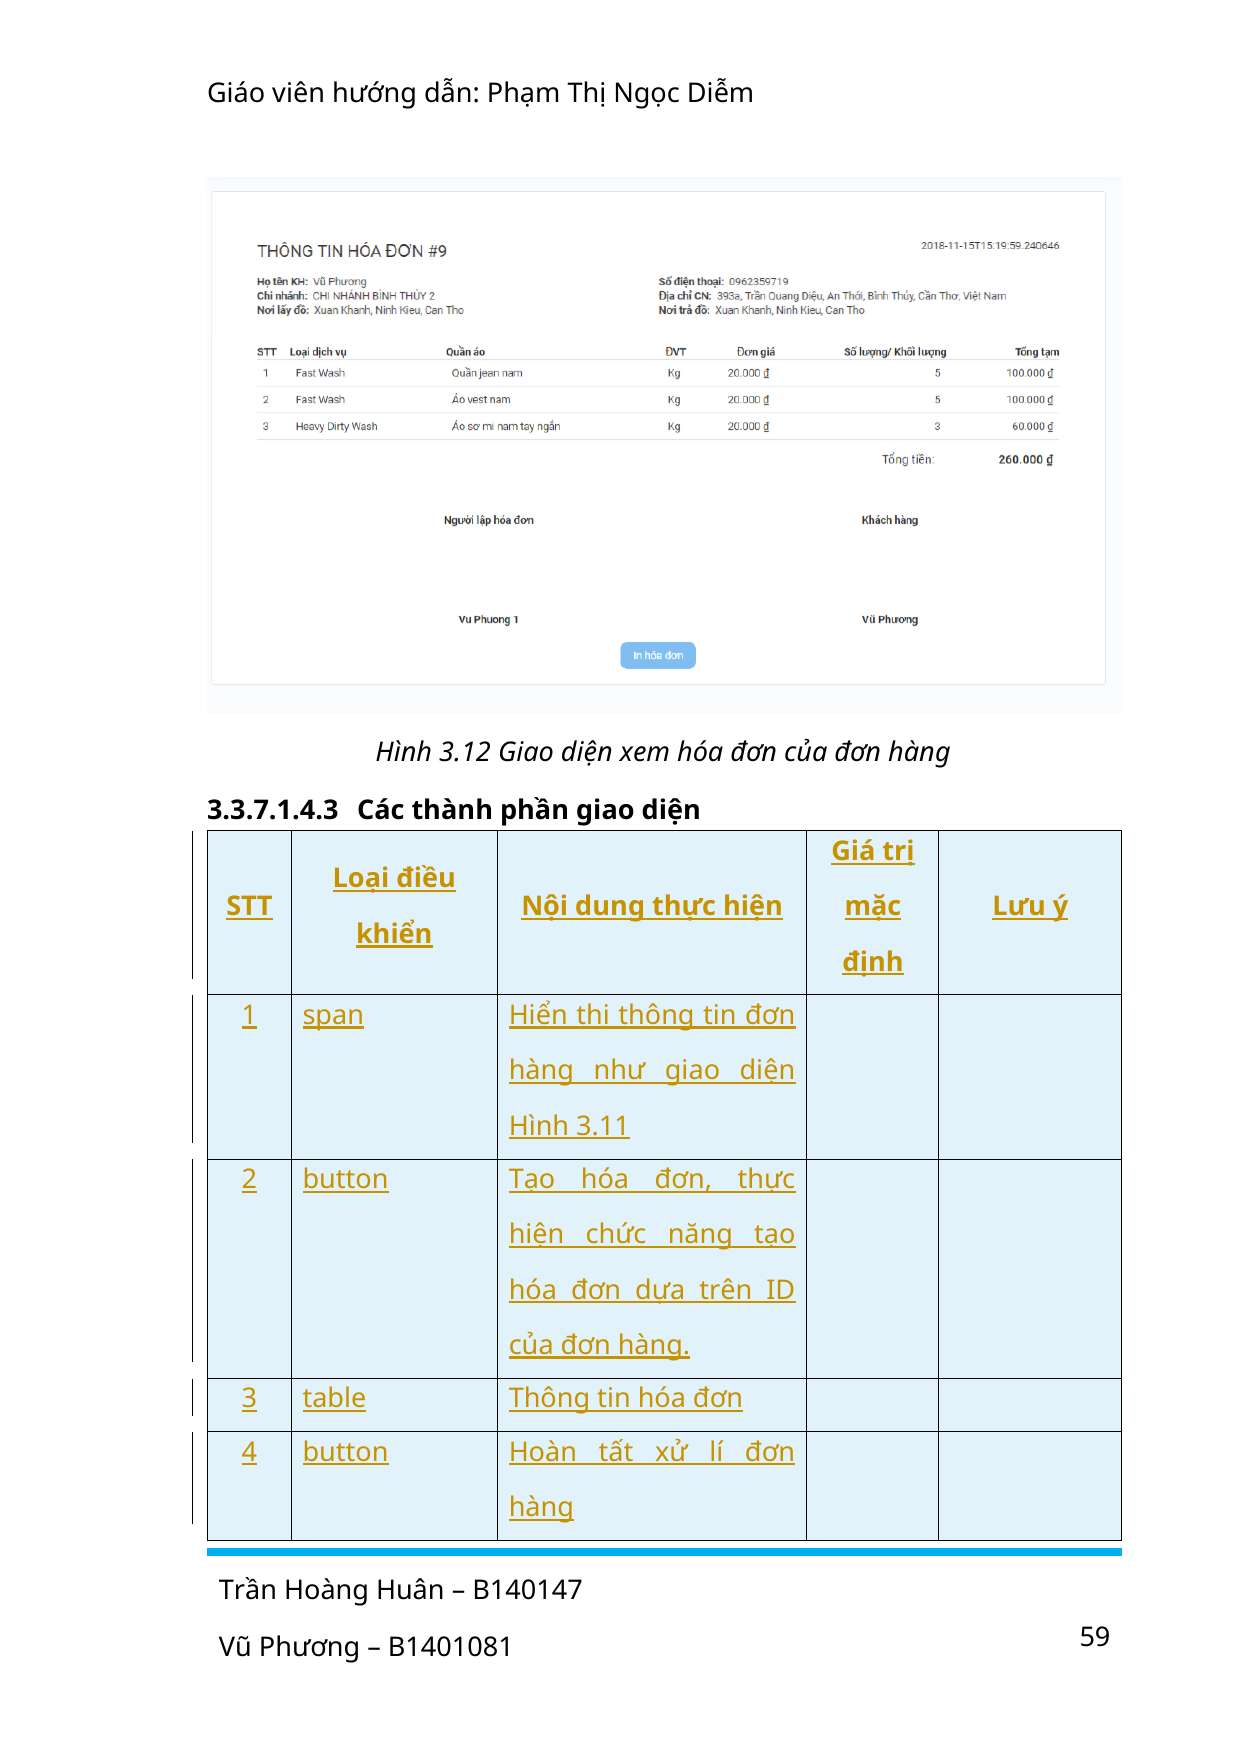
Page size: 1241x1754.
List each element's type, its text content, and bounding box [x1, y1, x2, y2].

subtitle Các thành phần giao diện [207, 791, 1122, 827]
picture [206, 177, 1123, 714]
